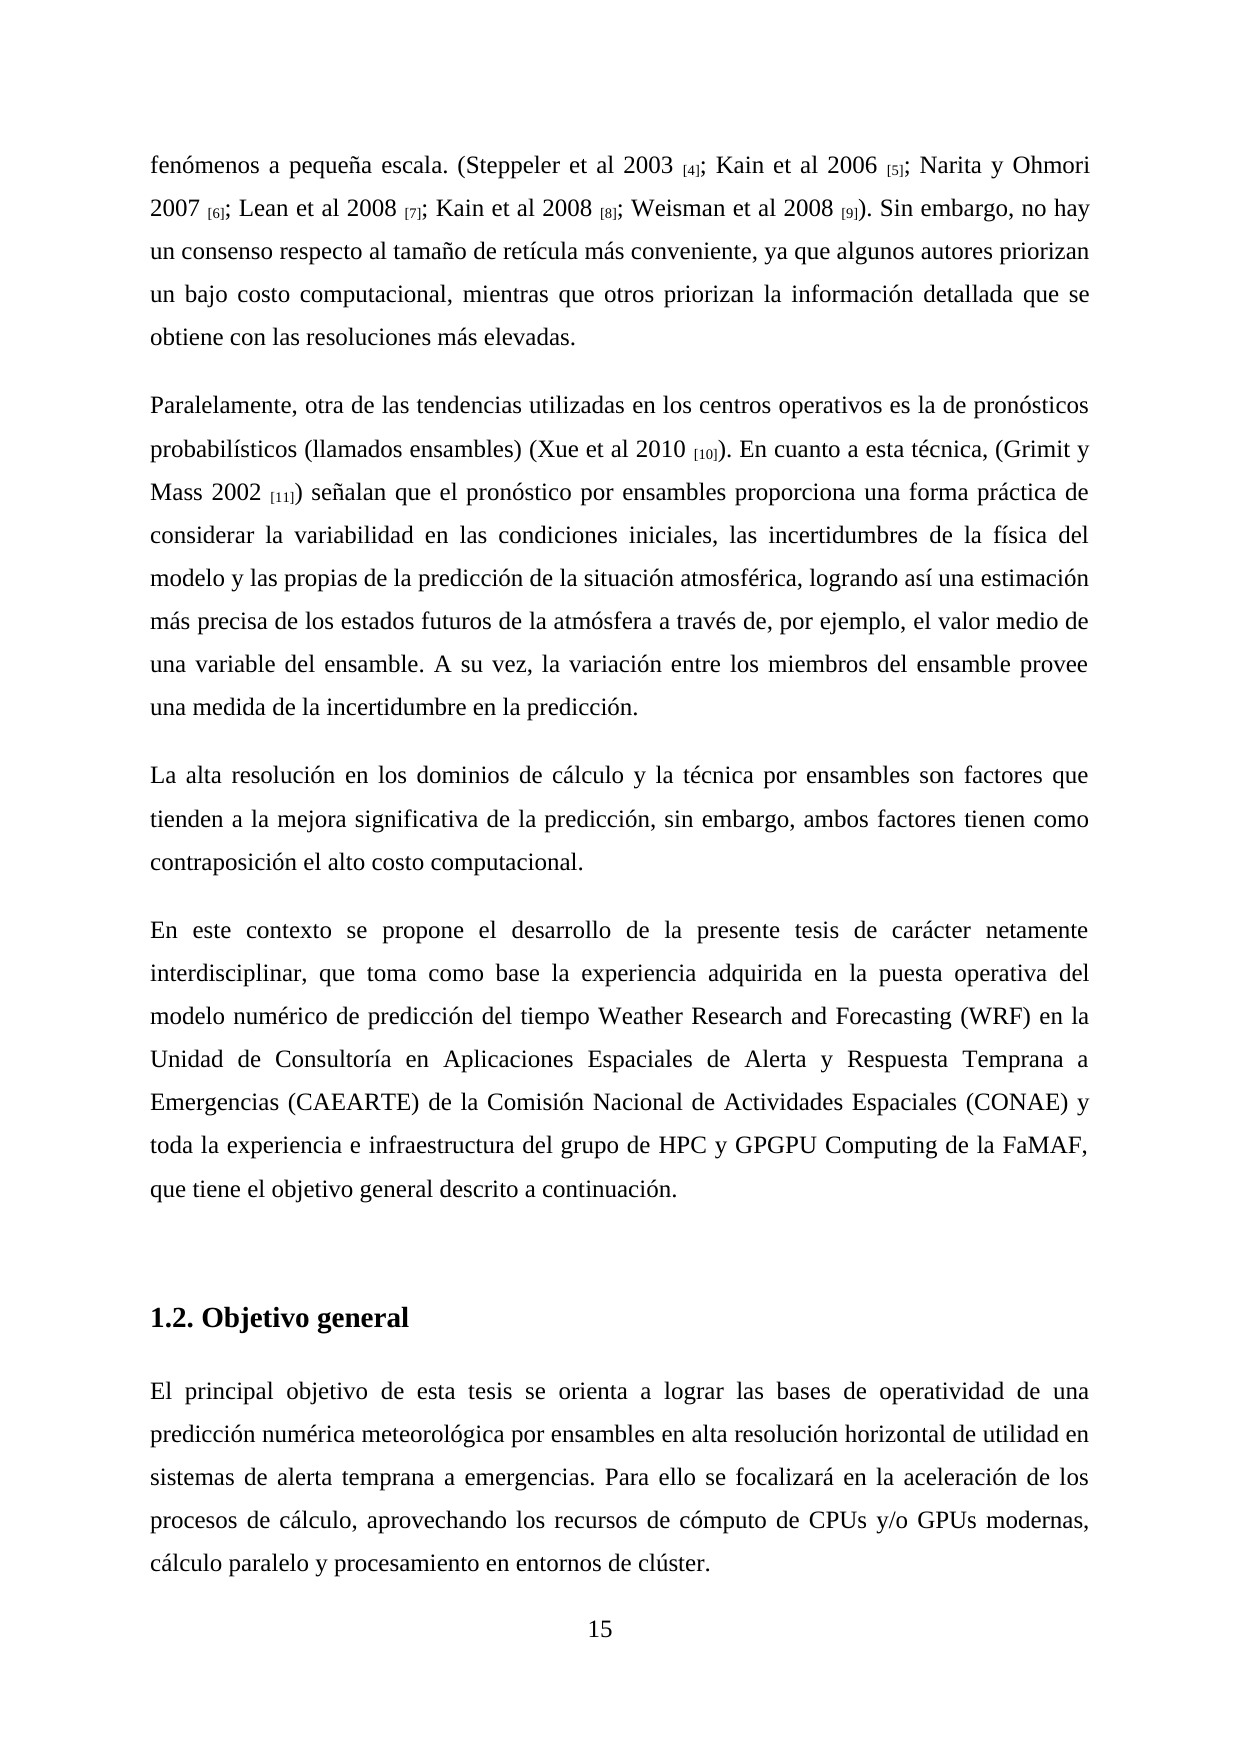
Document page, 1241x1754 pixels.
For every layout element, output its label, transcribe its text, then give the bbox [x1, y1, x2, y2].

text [150, 150, 1090, 351]
text Paralelamente, otra de las tendencias utilizadas en los centros operativos es la de pronósticos probabilísticos (llamados ensambles) (Xue et al 2010 [10]). En cuanto a esta técnica, (Grimit y Mass 2002 [11]) señalan que el pronóstico por ensambles proporciona una forma práctica de considerar la variabilidad en las condiciones iniciales, las incertidumbres de la física del modelo y las propias de la predicción de la situación atmosférica, logrando así una estimación más precisa de los estados futuros de la atmósfera a través de, por ejemplo, el valor medio de una variable del ensamble. A su vez, la variación entre los miembros del ensamble provee una medida de la incertidumbre en la predicción. [150, 391, 1090, 721]
text La alta resolución en los dominios de cálculo y la técnica por ensambles son factores que tienden a la mejora significativa de la predicción, sin embargo, ambos factores tienen como contraposición el alto costo computacional. [150, 761, 1090, 876]
text El principal objetivo de esta tesis se orienta a lograr las bases de operatividad de una predicción numérica meteorológica por ensambles en alta resolución horizontal de utilidad en sistemas de alerta temprana a emergencias. Para ello se focalizará en la aceleración de los procesos de cálculo, aprovechando los recursos de cómputo de CPUs y/o GPUs modernas, cálculo paralelo y procesamiento en entornos de clúster. [150, 1376, 1090, 1577]
subtitle 1.2. Objetivo general [150, 1300, 1090, 1334]
text En este contexto se propone el desarrollo de la presente tesis de carácter netamente interdisciplinar, que toma como base la experiencia adquirida en la puesta operativa del modelo numérico de predicción del tiempo Weather Research and Forecasting (WRF) en la Unidad de Consultoría en Aplicaciones Espaciales de Alerta y Respuesta Temprana a Emergencias (CAEARTE) de la Comisión Nacional de Actividades Espaciales (CONAE) y toda la experiencia e infraestructura del grupo de HPC y GPGPU Computing de la FaMAF, que tiene el objetivo general descrito a continuación. [150, 915, 1090, 1202]
